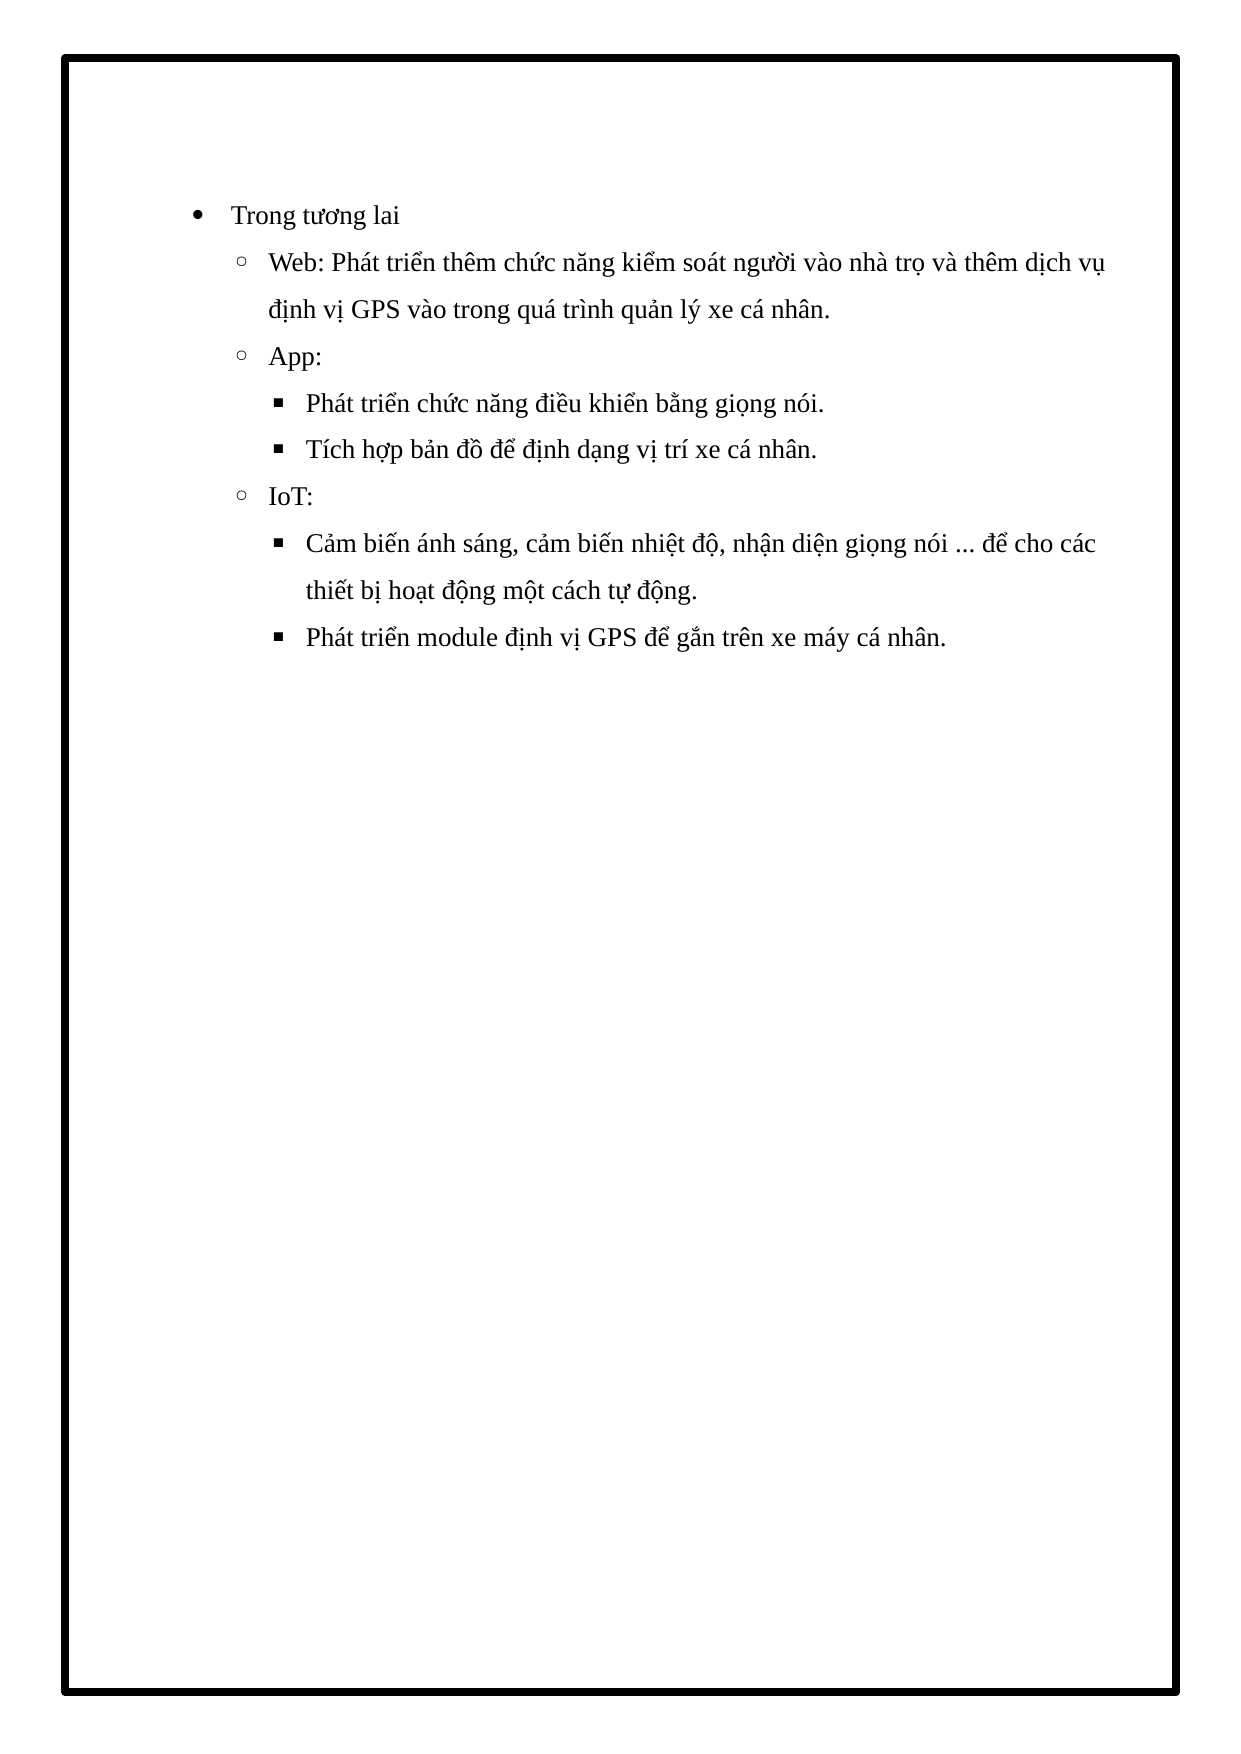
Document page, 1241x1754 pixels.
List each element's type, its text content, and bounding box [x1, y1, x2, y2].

list Tích hợp bản đồ để định dạng vị trí xe cá nhân. [268, 433, 1122, 465]
list IoT: [231, 480, 1122, 512]
list Cảm biến ánh sáng, cảm biến nhiệt độ, nhận diện giọng nói ... để cho các thiết bị hoạt động một cách tự động. [268, 527, 1122, 605]
list App: [231, 340, 1122, 371]
list Trong tương lai [193, 199, 1122, 231]
list Phát triển module định vị GPS để gắn trên xe máy cá nhân. [268, 621, 1122, 652]
list Phát triển chức năng điều khiển bằng giọng nói. [268, 387, 1122, 418]
list Web: Phát triển thêm chức năng kiểm soát người vào nhà trọ và thêm dịch vụ định vị GPS vào trong quá trình quản lý xe cá nhân. [231, 246, 1122, 324]
